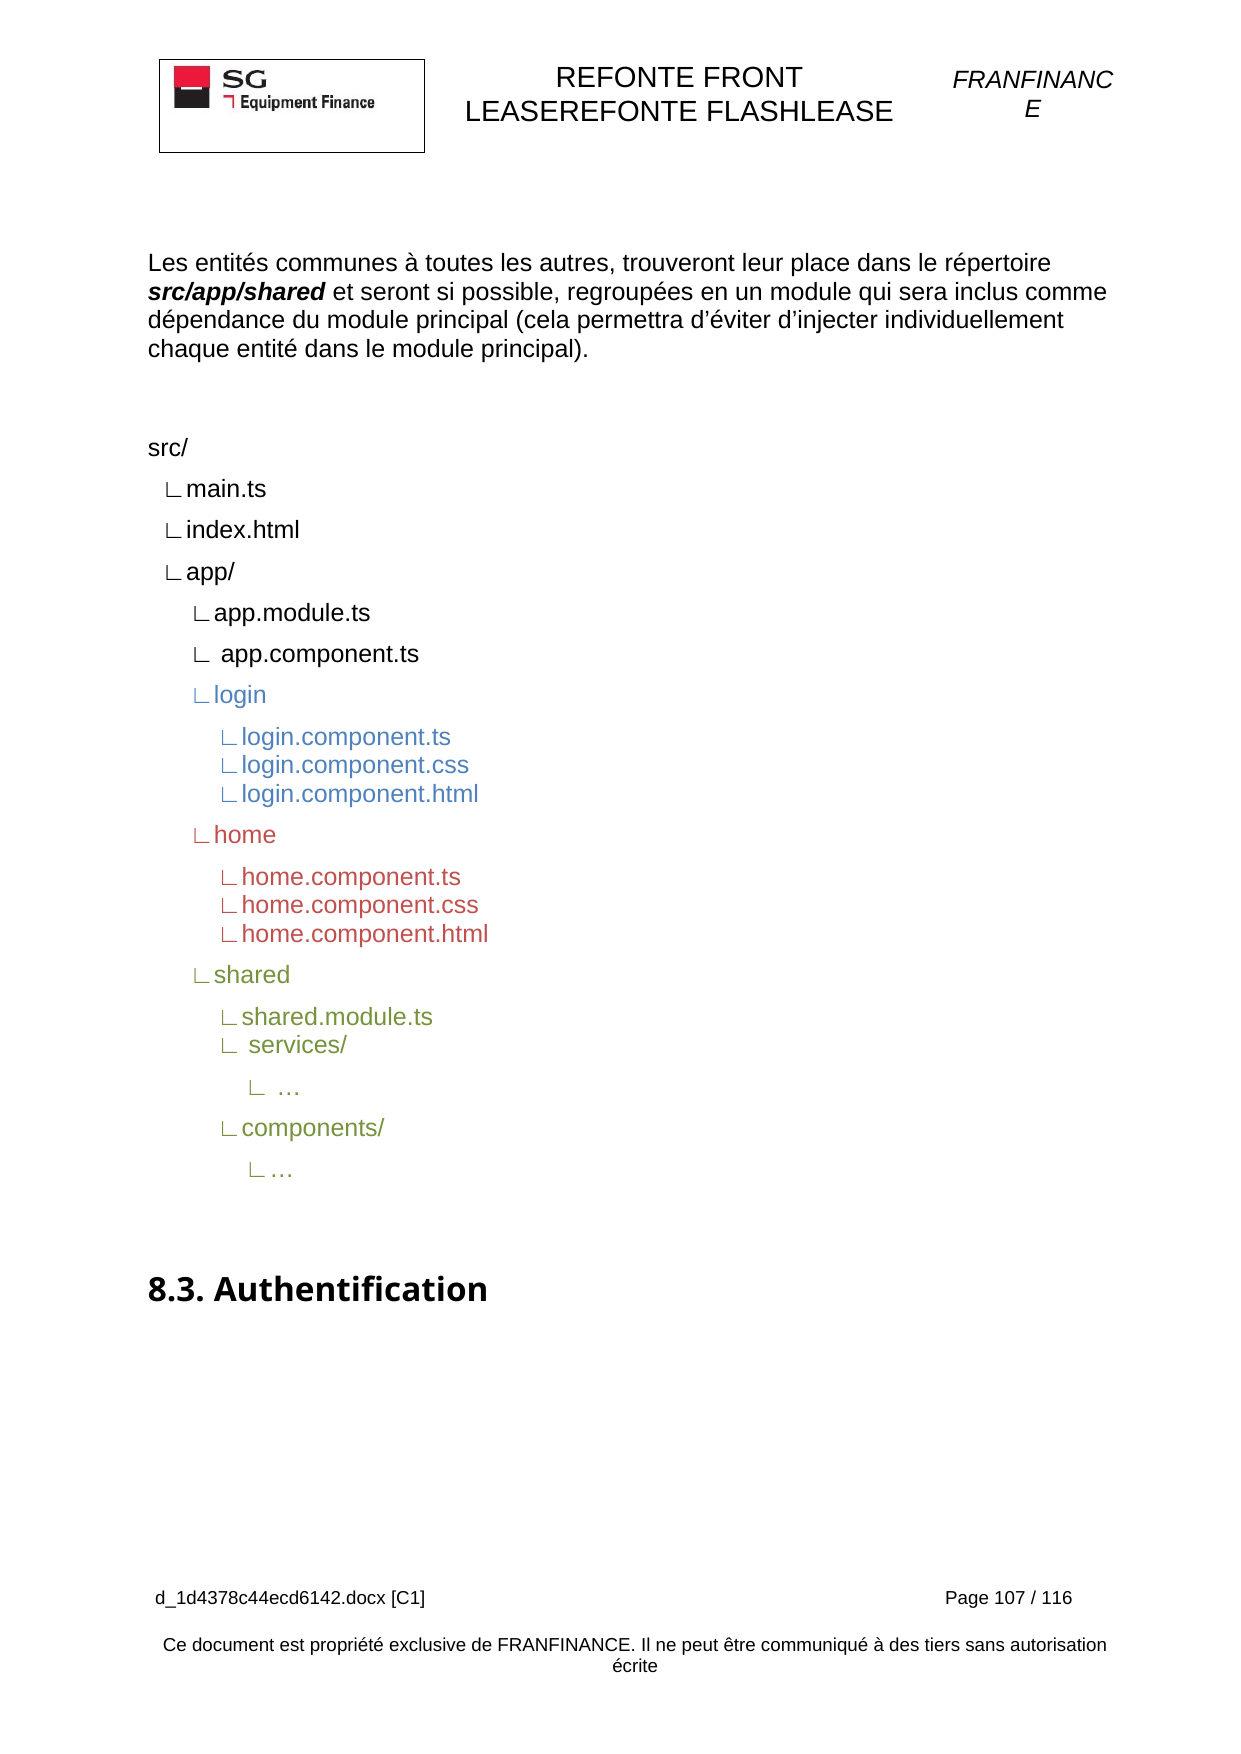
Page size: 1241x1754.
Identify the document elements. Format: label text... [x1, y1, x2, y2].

text ∟login.component.ts ∟login.component.css ∟login.component.html [148, 722, 1122, 808]
text ∟ app.component.ts [148, 639, 1122, 668]
subtitle Authentification [148, 1266, 1122, 1311]
text ∟shared.module.ts ∟ services/ [148, 1002, 1122, 1059]
text ∟app.module.ts [148, 598, 1122, 627]
text ∟main.ts [148, 474, 1122, 503]
text ∟home.component.ts ∟home.component.css ∟home.component.html [148, 862, 1122, 948]
text ∟components/ [148, 1113, 1122, 1142]
text ∟app/ [148, 557, 1122, 586]
text ∟… [148, 1154, 1122, 1241]
text ∟ … [148, 1072, 1122, 1101]
text src/ [148, 404, 1122, 462]
text ∟home [148, 821, 1122, 849]
text ∟login [148, 681, 1122, 709]
text ∟shared [148, 961, 1122, 989]
text ∟index.html [148, 516, 1122, 544]
text Les entités communes à toutes les autres, trouveront leur place dans le répertoire src/app/shared et seront si possible, regroupées en un module qui sera inclus comme dépendance du module principal (cela permettra d’éviter d’injecter individuellement chaque entité dans le module principal). [148, 248, 1122, 392]
